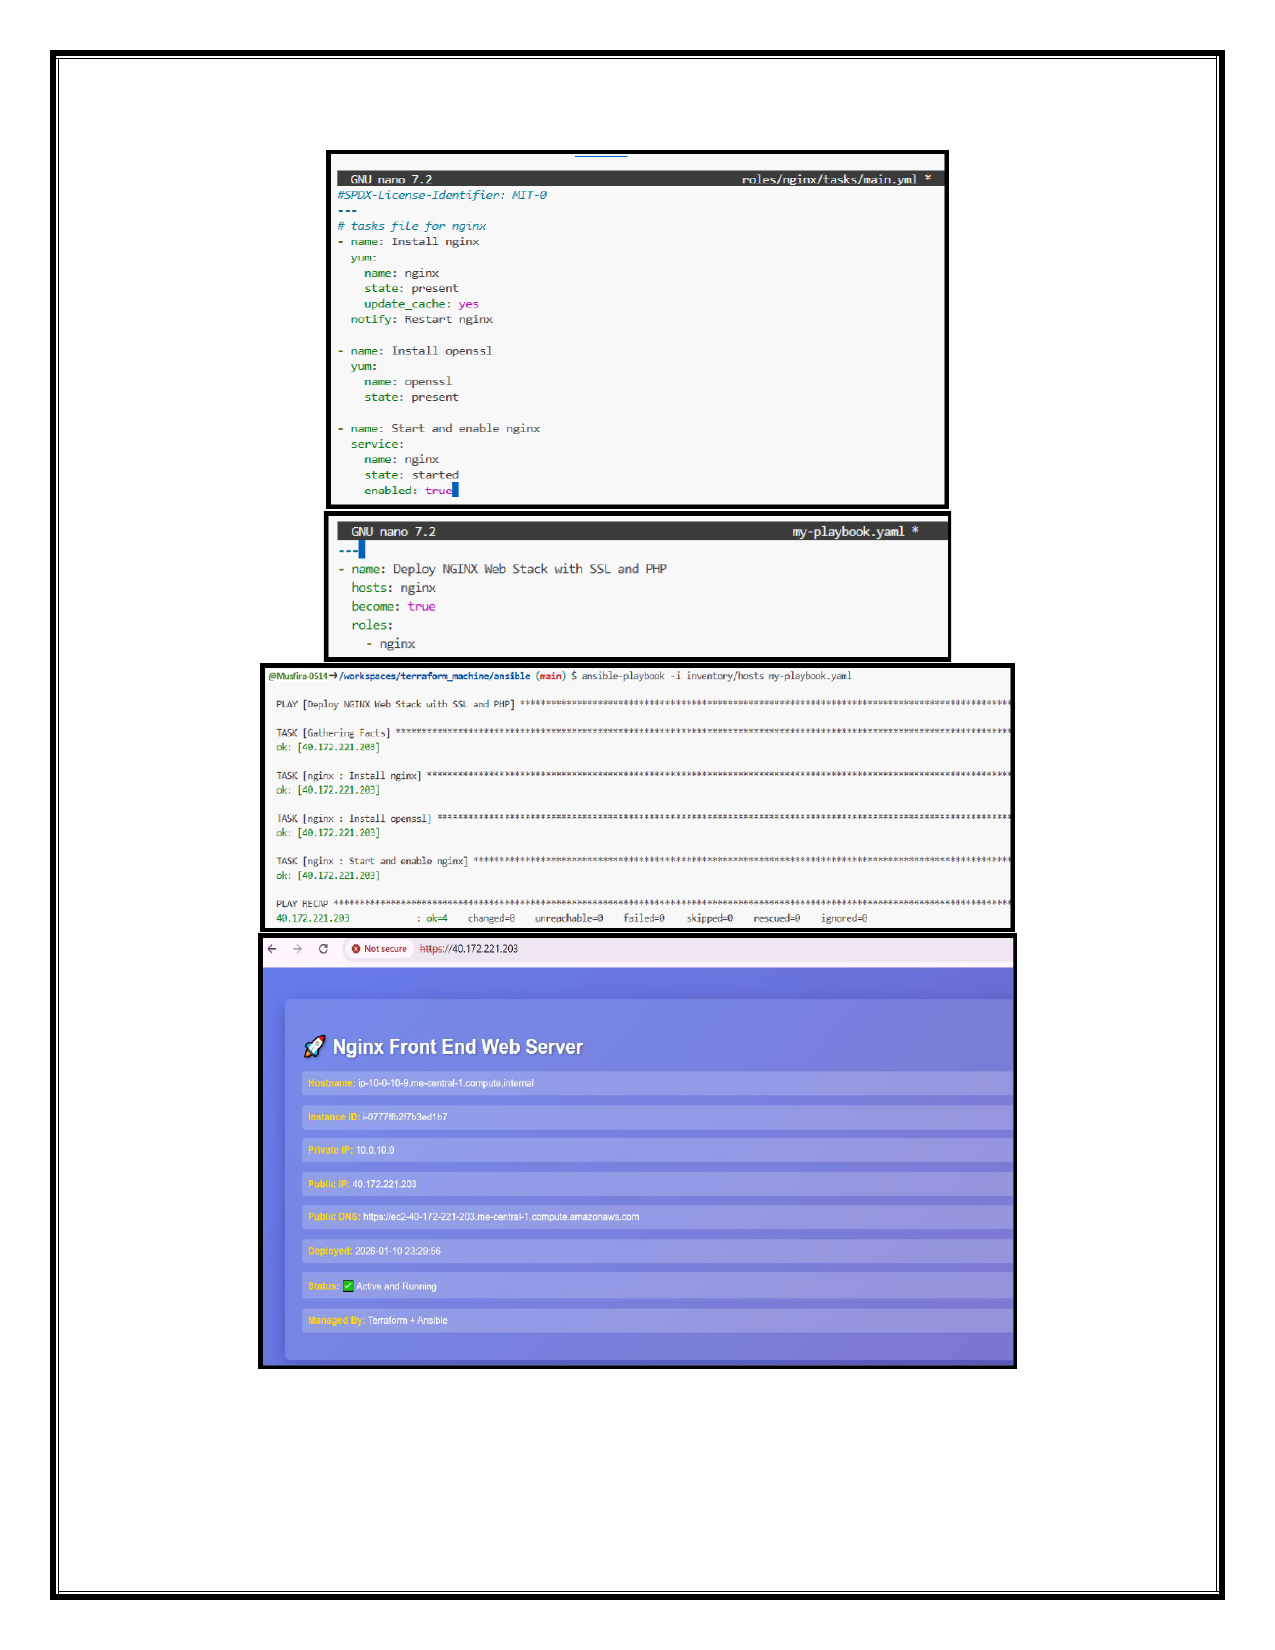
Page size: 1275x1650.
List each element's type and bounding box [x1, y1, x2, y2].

picture [323, 511, 952, 662]
picture [258, 933, 1017, 1369]
picture [260, 663, 1015, 932]
picture [326, 150, 949, 509]
